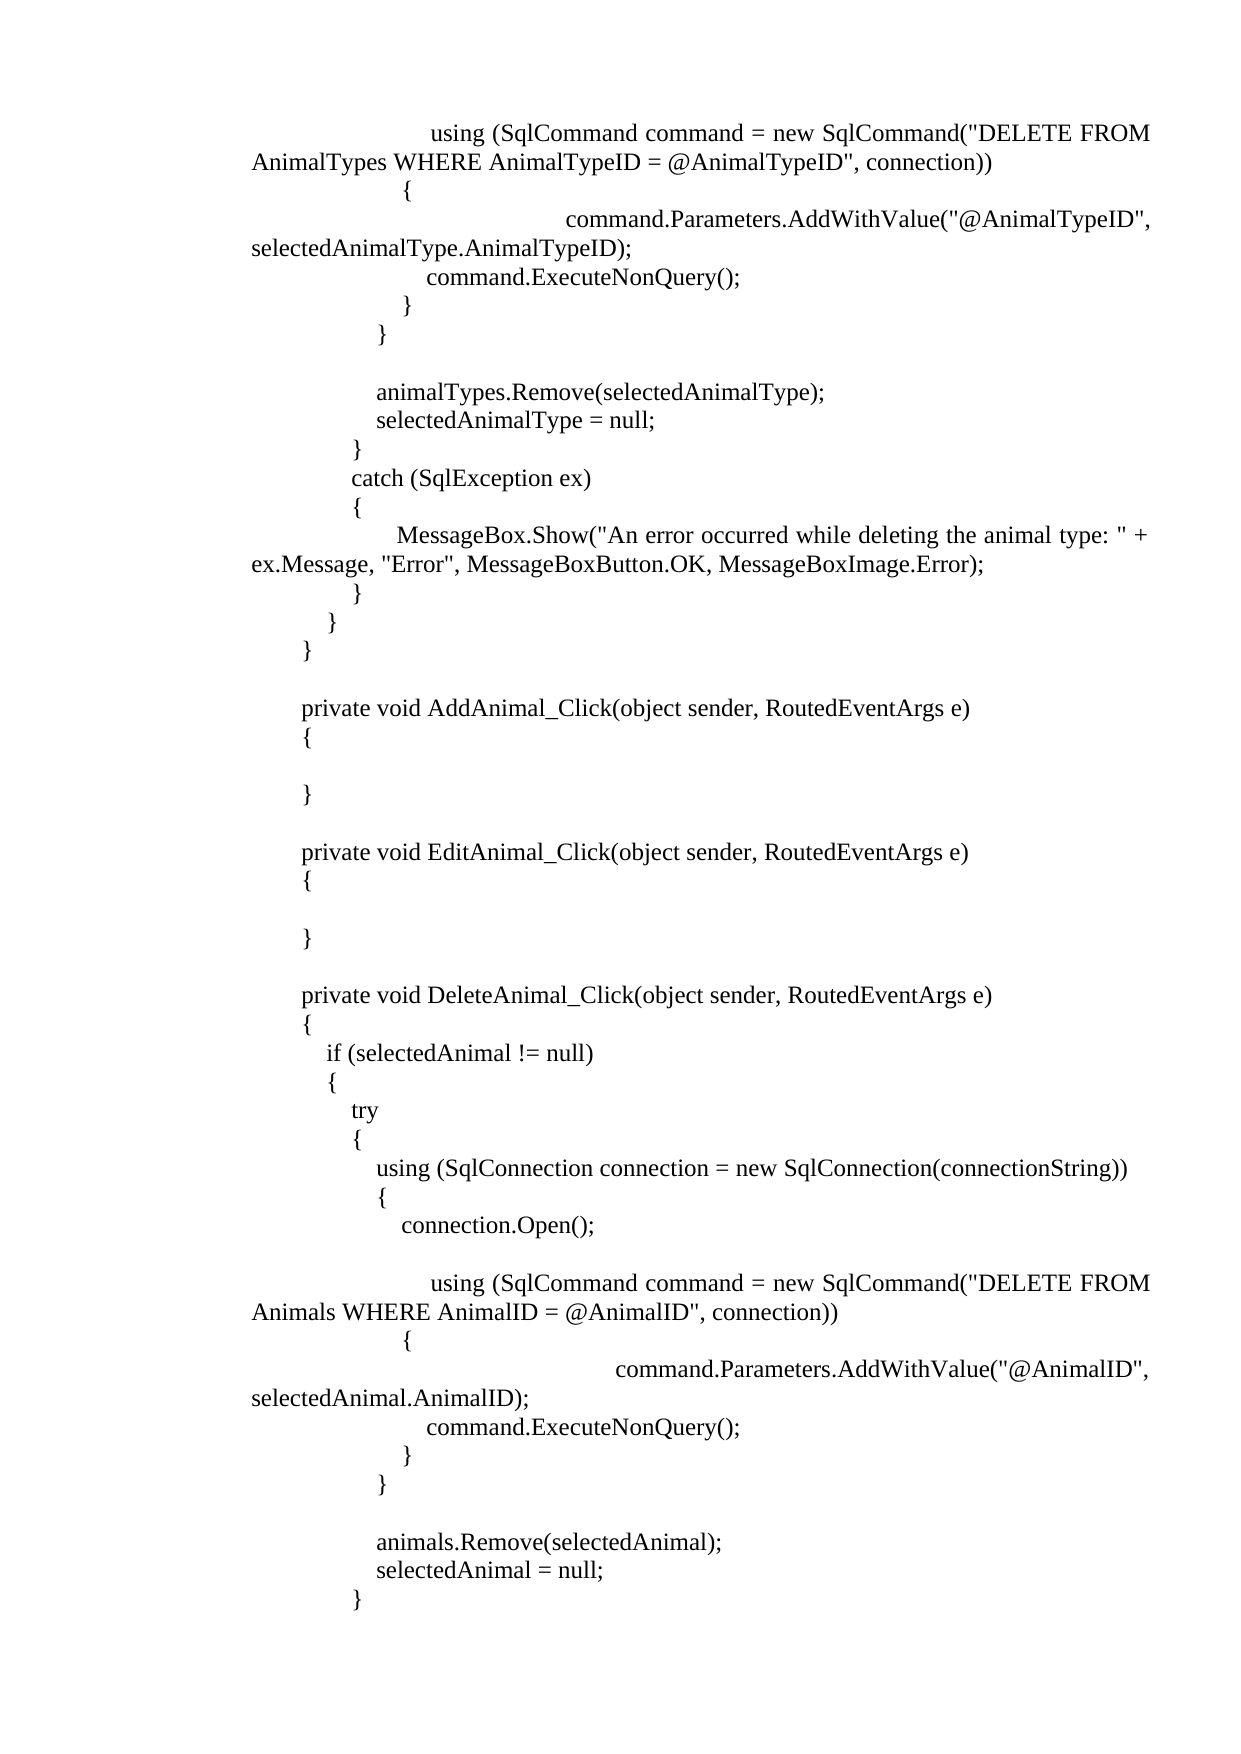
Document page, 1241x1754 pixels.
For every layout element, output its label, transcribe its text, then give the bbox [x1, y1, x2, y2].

text } [251, 636, 1152, 664]
text MessageBox.Show("An error occurred while deleting the animal type: " + ex.Message, "Error", MessageBoxButton.OK, MessageBoxImage.Error); [251, 521, 1152, 578]
text } [251, 1441, 1152, 1469]
text } [251, 923, 1152, 952]
text { [251, 492, 1152, 521]
text selectedAnimalType = null; [251, 406, 1152, 434]
text using (SqlCommand command = new SqlCommand("DELETE FROM AnimalTypes WHERE AnimalTypeID = @AnimalTypeID", connection)) [251, 118, 1152, 176]
text if (selectedAnimal != null) [251, 1038, 1152, 1067]
text command.Parameters.AddWithValue("@AnimalID", selectedAnimal.AnimalID); [251, 1354, 1152, 1412]
text command.Parameters.AddWithValue("@AnimalTypeID", selectedAnimalType.AnimalTypeID); [251, 204, 1152, 262]
text private void AddAnimal_Click(object sender, RoutedEventArgs e) [251, 693, 1152, 722]
text } [251, 779, 1152, 808]
text } [251, 319, 1152, 348]
text } [251, 1584, 1152, 1613]
text command.ExecuteNonQuery(); [251, 262, 1152, 291]
text } [251, 578, 1152, 607]
text { [251, 722, 1152, 751]
text { [251, 1009, 1152, 1038]
text connection.Open(); [251, 1211, 1152, 1239]
text using (SqlCommand command = new SqlCommand("DELETE FROM Animals WHERE AnimalID = @AnimalID", connection)) [251, 1268, 1152, 1326]
text } [251, 291, 1152, 319]
text animals.Remove(selectedAnimal); [251, 1527, 1152, 1556]
text { [251, 176, 1152, 204]
text { [251, 1326, 1152, 1354]
text { [251, 1124, 1152, 1153]
text { [251, 866, 1152, 894]
text selectedAnimal = null; [251, 1556, 1152, 1584]
text } [251, 434, 1152, 463]
text try [251, 1096, 1152, 1124]
text catch (SqlException ex) [251, 463, 1152, 492]
text { [251, 1067, 1152, 1096]
text } [251, 1469, 1152, 1498]
text using (SqlConnection connection = new SqlConnection(connectionString)) [251, 1153, 1152, 1182]
text private void EditAnimal_Click(object sender, RoutedEventArgs e) [251, 837, 1152, 866]
text private void DeleteAnimal_Click(object sender, RoutedEventArgs e) [251, 981, 1152, 1009]
text animalTypes.Remove(selectedAnimalType); [251, 377, 1152, 406]
text { [251, 1182, 1152, 1211]
text command.ExecuteNonQuery(); [251, 1412, 1152, 1441]
text } [251, 607, 1152, 636]
